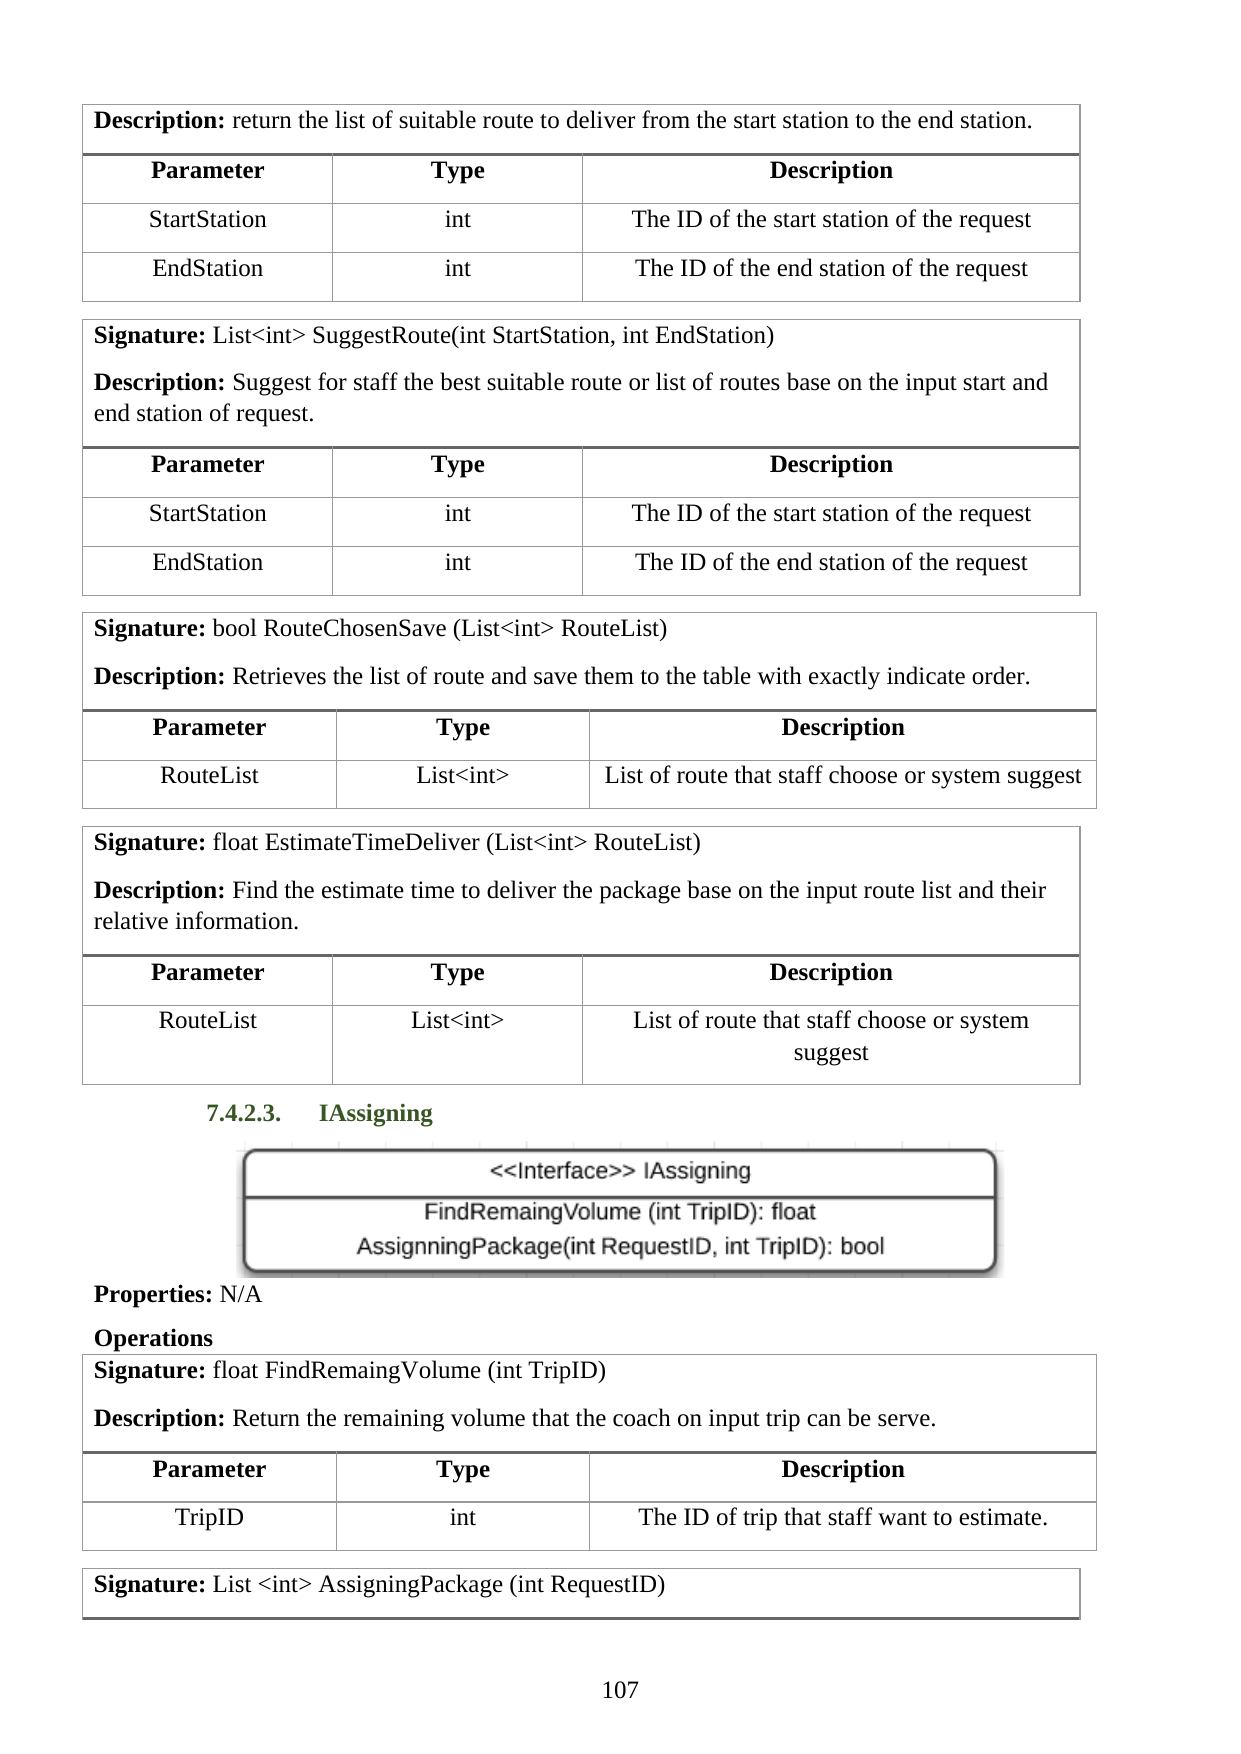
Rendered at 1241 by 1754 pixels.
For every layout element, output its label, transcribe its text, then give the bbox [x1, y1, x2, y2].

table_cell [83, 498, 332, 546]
subtitle IAssigning [206, 1098, 1146, 1127]
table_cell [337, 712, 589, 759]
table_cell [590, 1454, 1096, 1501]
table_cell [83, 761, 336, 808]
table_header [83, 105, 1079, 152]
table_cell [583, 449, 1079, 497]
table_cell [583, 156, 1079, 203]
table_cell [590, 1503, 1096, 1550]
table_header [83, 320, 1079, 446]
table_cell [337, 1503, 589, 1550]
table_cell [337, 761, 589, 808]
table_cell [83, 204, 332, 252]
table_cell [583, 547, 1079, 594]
text Properties: N/A [94, 1279, 1146, 1308]
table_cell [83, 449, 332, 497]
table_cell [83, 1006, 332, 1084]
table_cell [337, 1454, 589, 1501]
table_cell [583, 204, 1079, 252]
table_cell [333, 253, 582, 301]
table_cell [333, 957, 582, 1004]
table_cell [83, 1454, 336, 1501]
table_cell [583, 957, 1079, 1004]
text Operations [94, 1323, 1146, 1352]
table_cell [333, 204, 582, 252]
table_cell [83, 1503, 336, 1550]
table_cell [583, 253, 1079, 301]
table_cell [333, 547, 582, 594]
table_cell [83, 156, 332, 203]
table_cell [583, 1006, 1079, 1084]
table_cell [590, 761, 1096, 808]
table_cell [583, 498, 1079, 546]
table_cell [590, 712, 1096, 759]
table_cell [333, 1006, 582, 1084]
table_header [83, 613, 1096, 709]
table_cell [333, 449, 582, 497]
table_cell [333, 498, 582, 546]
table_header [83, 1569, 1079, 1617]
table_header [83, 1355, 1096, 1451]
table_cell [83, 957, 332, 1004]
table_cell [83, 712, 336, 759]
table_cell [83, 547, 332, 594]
picture [236, 1141, 1005, 1278]
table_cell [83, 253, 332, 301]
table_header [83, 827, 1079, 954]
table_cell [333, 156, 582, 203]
